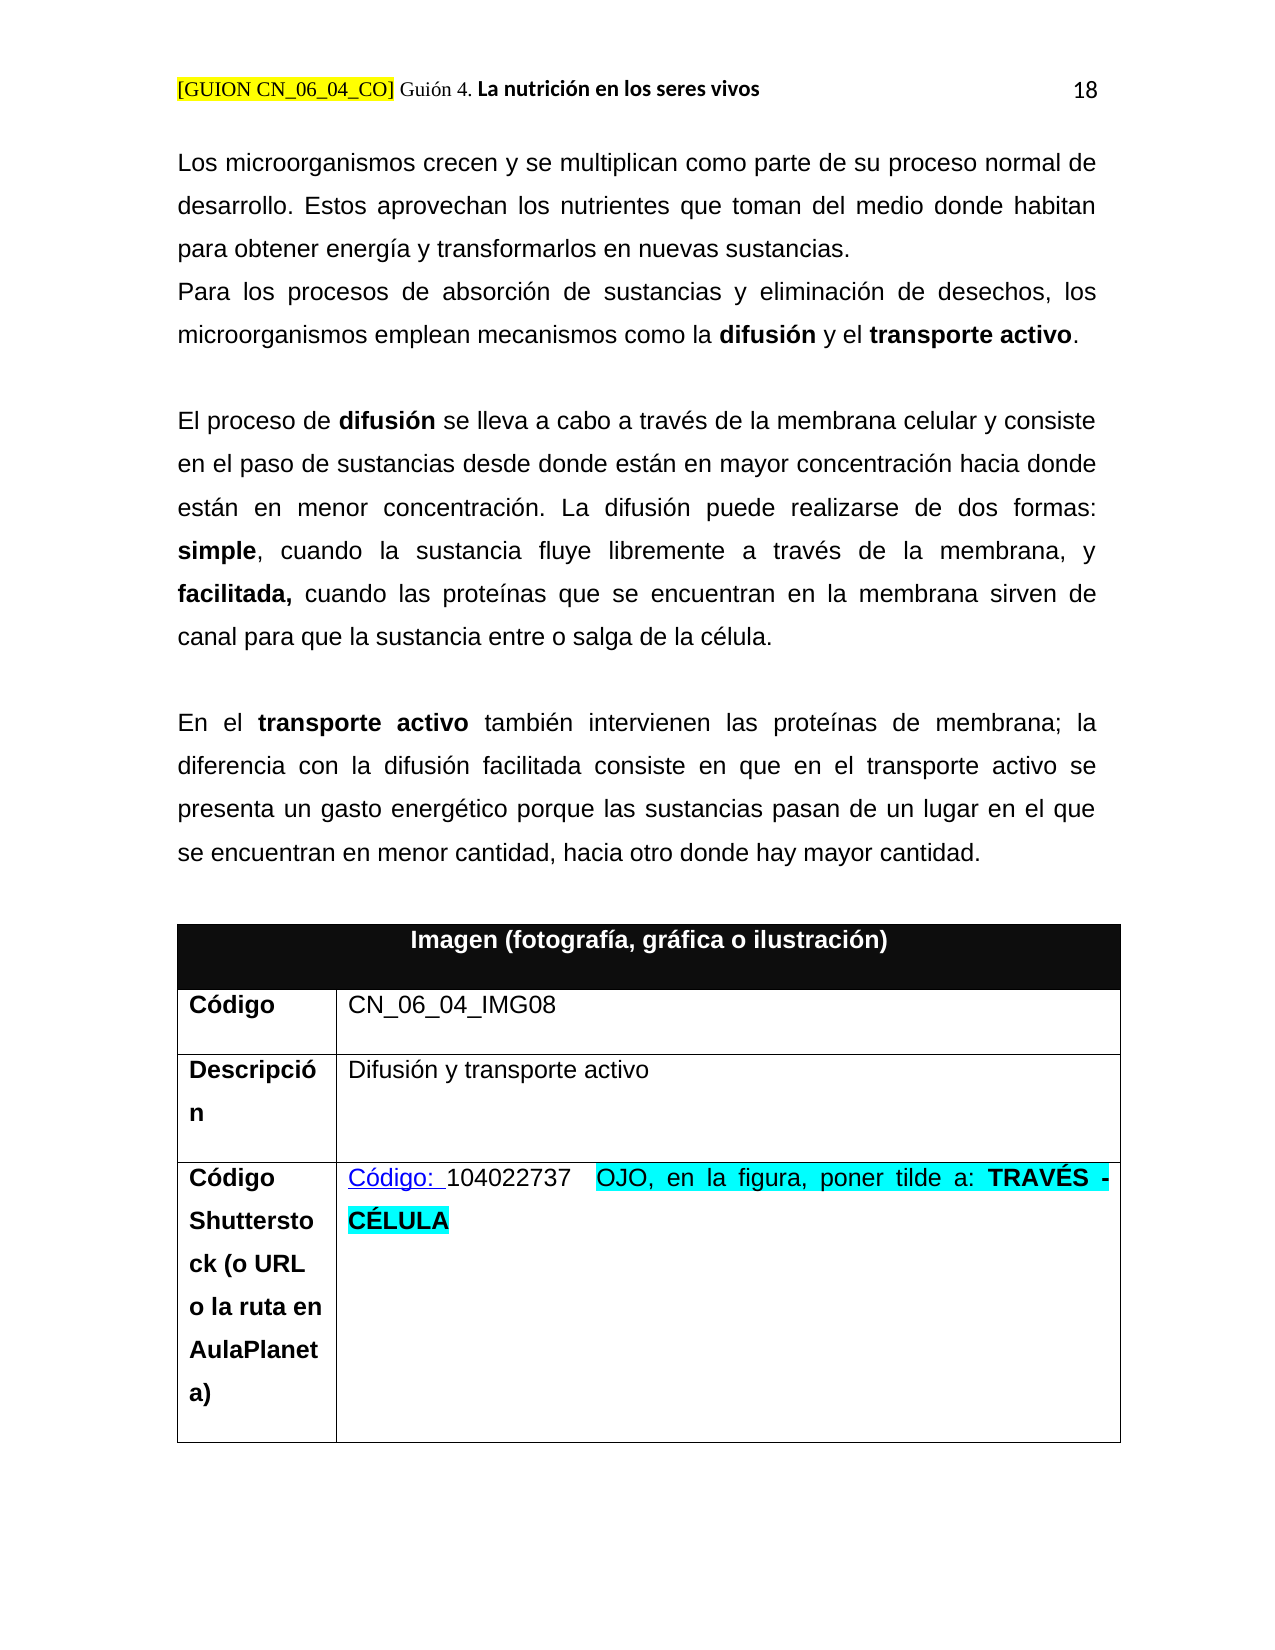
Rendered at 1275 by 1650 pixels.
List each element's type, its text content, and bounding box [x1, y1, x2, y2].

text El proceso de difusión se lleva a cabo a través de la membrana celular y consiste en el paso de sustancias desde donde están en mayor concentración hacia donde están en menor concentración. La difusión puede realizarse de dos formas: simple, cuando la sustancia fluye libremente a través de la membrana, y facilitada, cuando las proteínas que se encuentran en la membrana sirven de canal para que la sustancia entre o salga de la célula. [177, 406, 1098, 651]
table_cell CN_06_04_IMG08 [337, 990, 1120, 1054]
text Para los procesos de absorción de sustancias y eliminación de desechos, los microorganismos emplean mecanismos como la difusión y el transporte activo. [177, 277, 1098, 349]
text Los microorganismos crecen y se multiplican como parte de su proceso normal de desarrollo. Estos aprovechan los nutrientes que toman del medio donde habitan para obtener energía y transformarlos en nuevas sustancias. [177, 148, 1098, 263]
table_header Imagen (fotografía, gráfica o ilustración) [178, 925, 1120, 989]
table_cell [178, 1163, 336, 1442]
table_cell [337, 1163, 1120, 1442]
table_cell Difusión y transporte activo [337, 1055, 1120, 1162]
table_cell Descripción [178, 1055, 336, 1162]
table_cell Código [178, 990, 336, 1054]
text En el transporte activo también intervienen las proteínas de membrana; la diferencia con la difusión facilitada consiste en que en el transporte activo se presenta un gasto energético porque las sustancias pasan de un lugar en el que se encuentran en menor cantidad, hacia otro donde hay mayor cantidad. [177, 708, 1098, 866]
